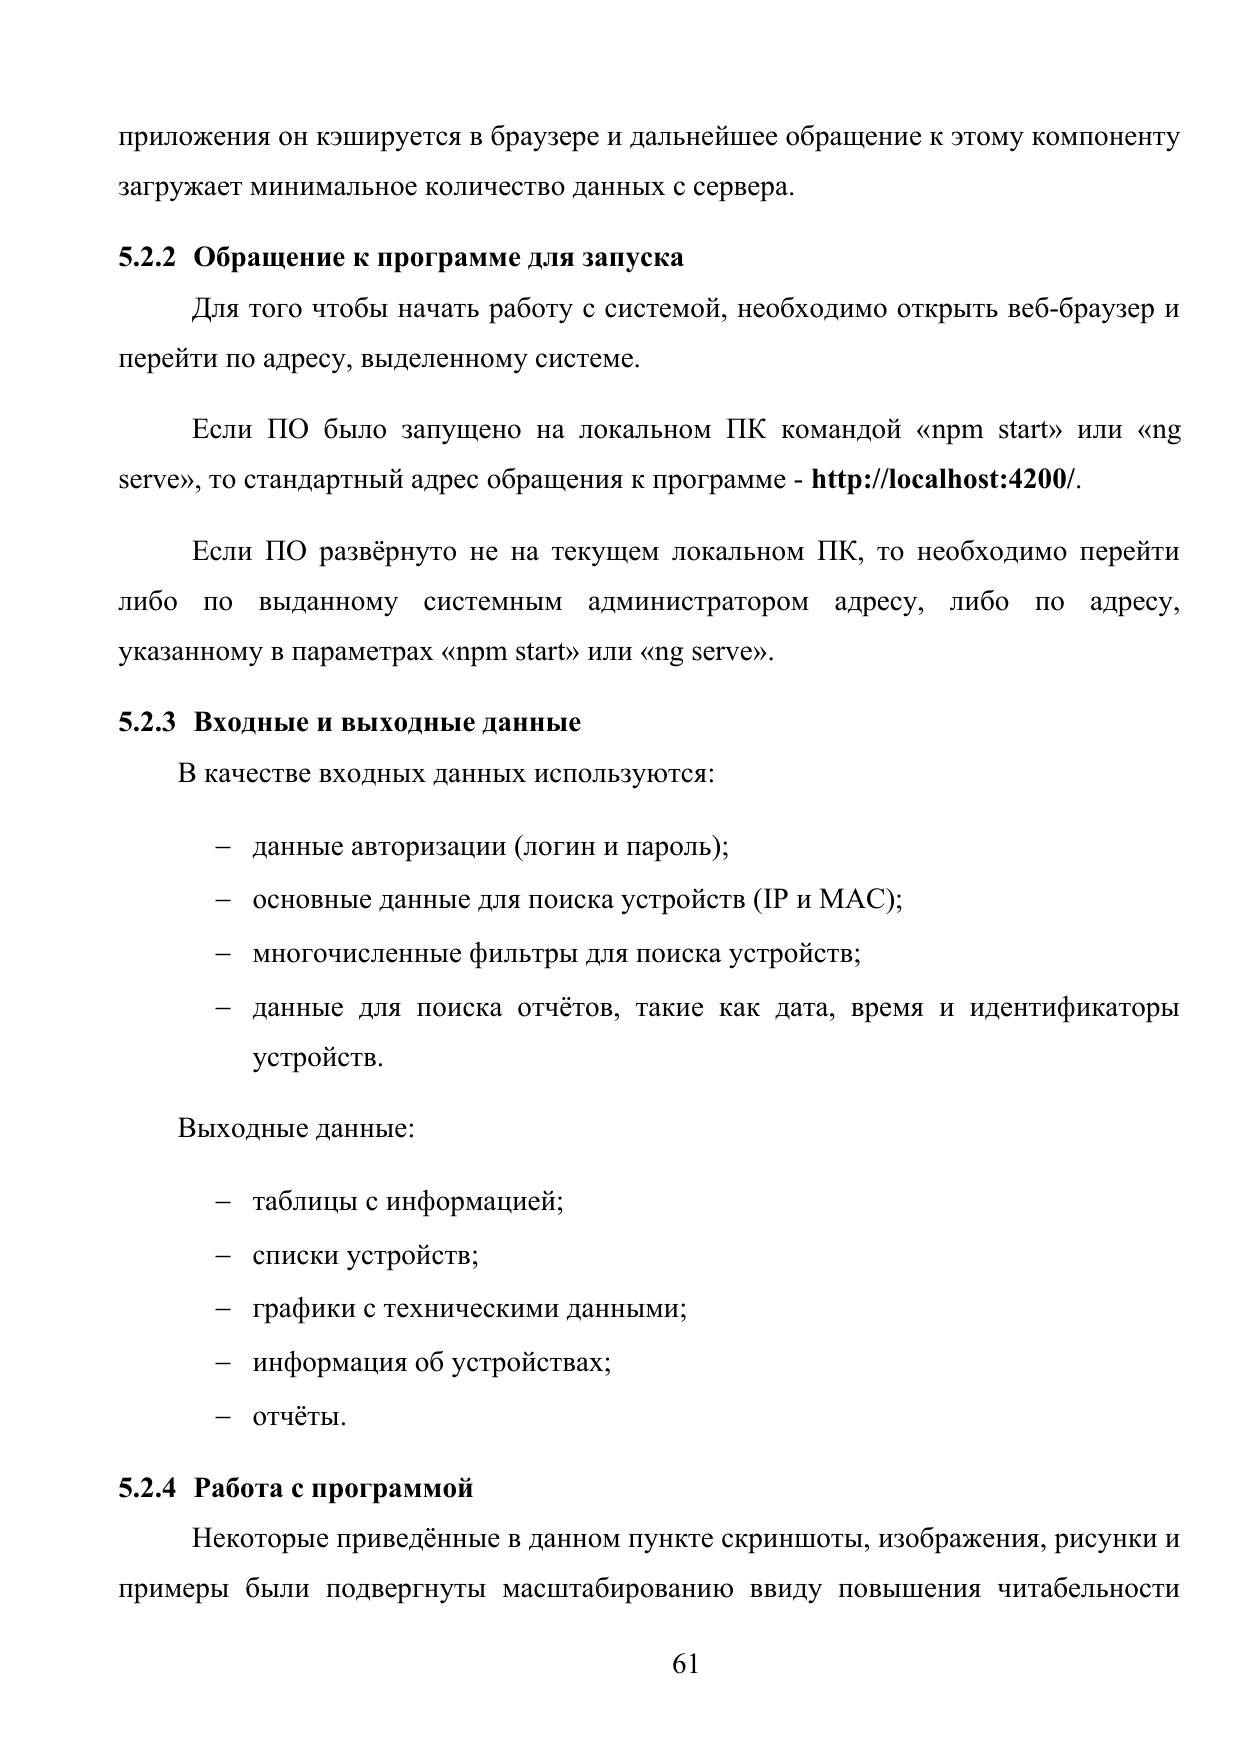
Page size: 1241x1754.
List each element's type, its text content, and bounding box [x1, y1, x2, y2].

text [118, 1520, 1181, 1604]
list отчёты. [215, 1396, 1181, 1431]
subtitle Работа с программой [118, 1470, 1181, 1503]
subtitle Входные и выходные данные [118, 704, 1181, 738]
list списки устройств; [215, 1235, 1181, 1271]
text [118, 118, 1181, 202]
text В качестве входных данных используются: [118, 755, 1181, 788]
text Для того чтобы начать работу с системой, необходимо открыть веб-браузер и перейти по адресу, выделенному системе. [118, 290, 1181, 374]
list многочисленные фильтры для поиска устройств; [215, 933, 1181, 969]
subtitle Обращение к программе для запуска [118, 239, 1181, 273]
text Выходные данные: [118, 1110, 1181, 1144]
list информация об устройствах; [215, 1342, 1181, 1378]
list данные авторизации (логин и пароль); [215, 826, 1181, 862]
list графики с техническими данными; [215, 1288, 1181, 1324]
list основные данные для поиска устройств (IP и MAC); [215, 879, 1181, 915]
list таблицы с информацией; [215, 1181, 1181, 1217]
list данные для поиска отчётов, такие как дата, время и идентификаторы устройств. [215, 987, 1181, 1073]
text Если ПО развёрнуто не на текущем локальном ПК, то необходимо перейти либо по выданному системным администратором адресу, либо по адресу, указанному в параметрах «npm start» или «ng serve». [118, 533, 1181, 667]
text Если ПО было запущено на локальном ПК командой «npm start» или «ng serve», то стандартный адрес обращения к программе - http://localhost:4200/. [118, 411, 1181, 495]
